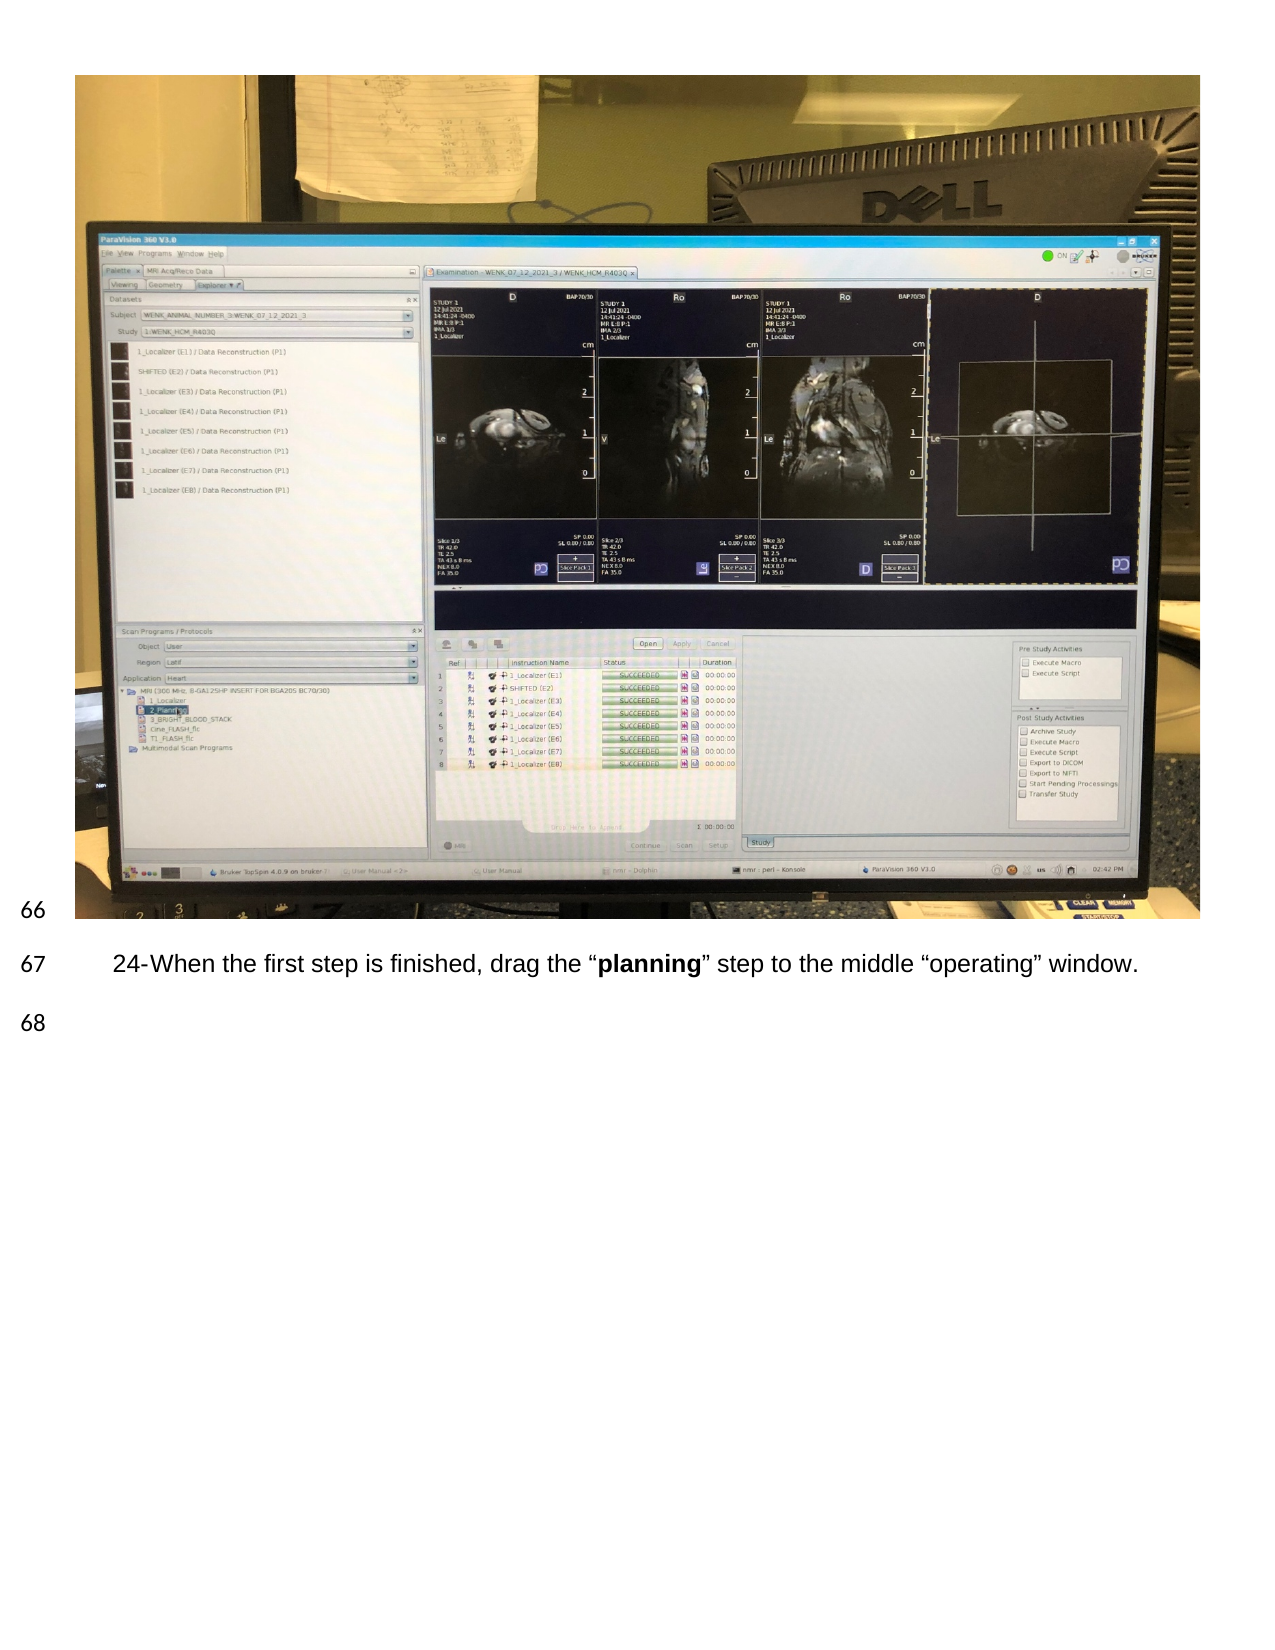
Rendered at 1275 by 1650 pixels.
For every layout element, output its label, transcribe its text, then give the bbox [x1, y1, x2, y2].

picture [75, 75, 1200, 919]
list When the first step is finished, drag the “planning” step to the middle “operating” window. [112, 949, 1200, 978]
